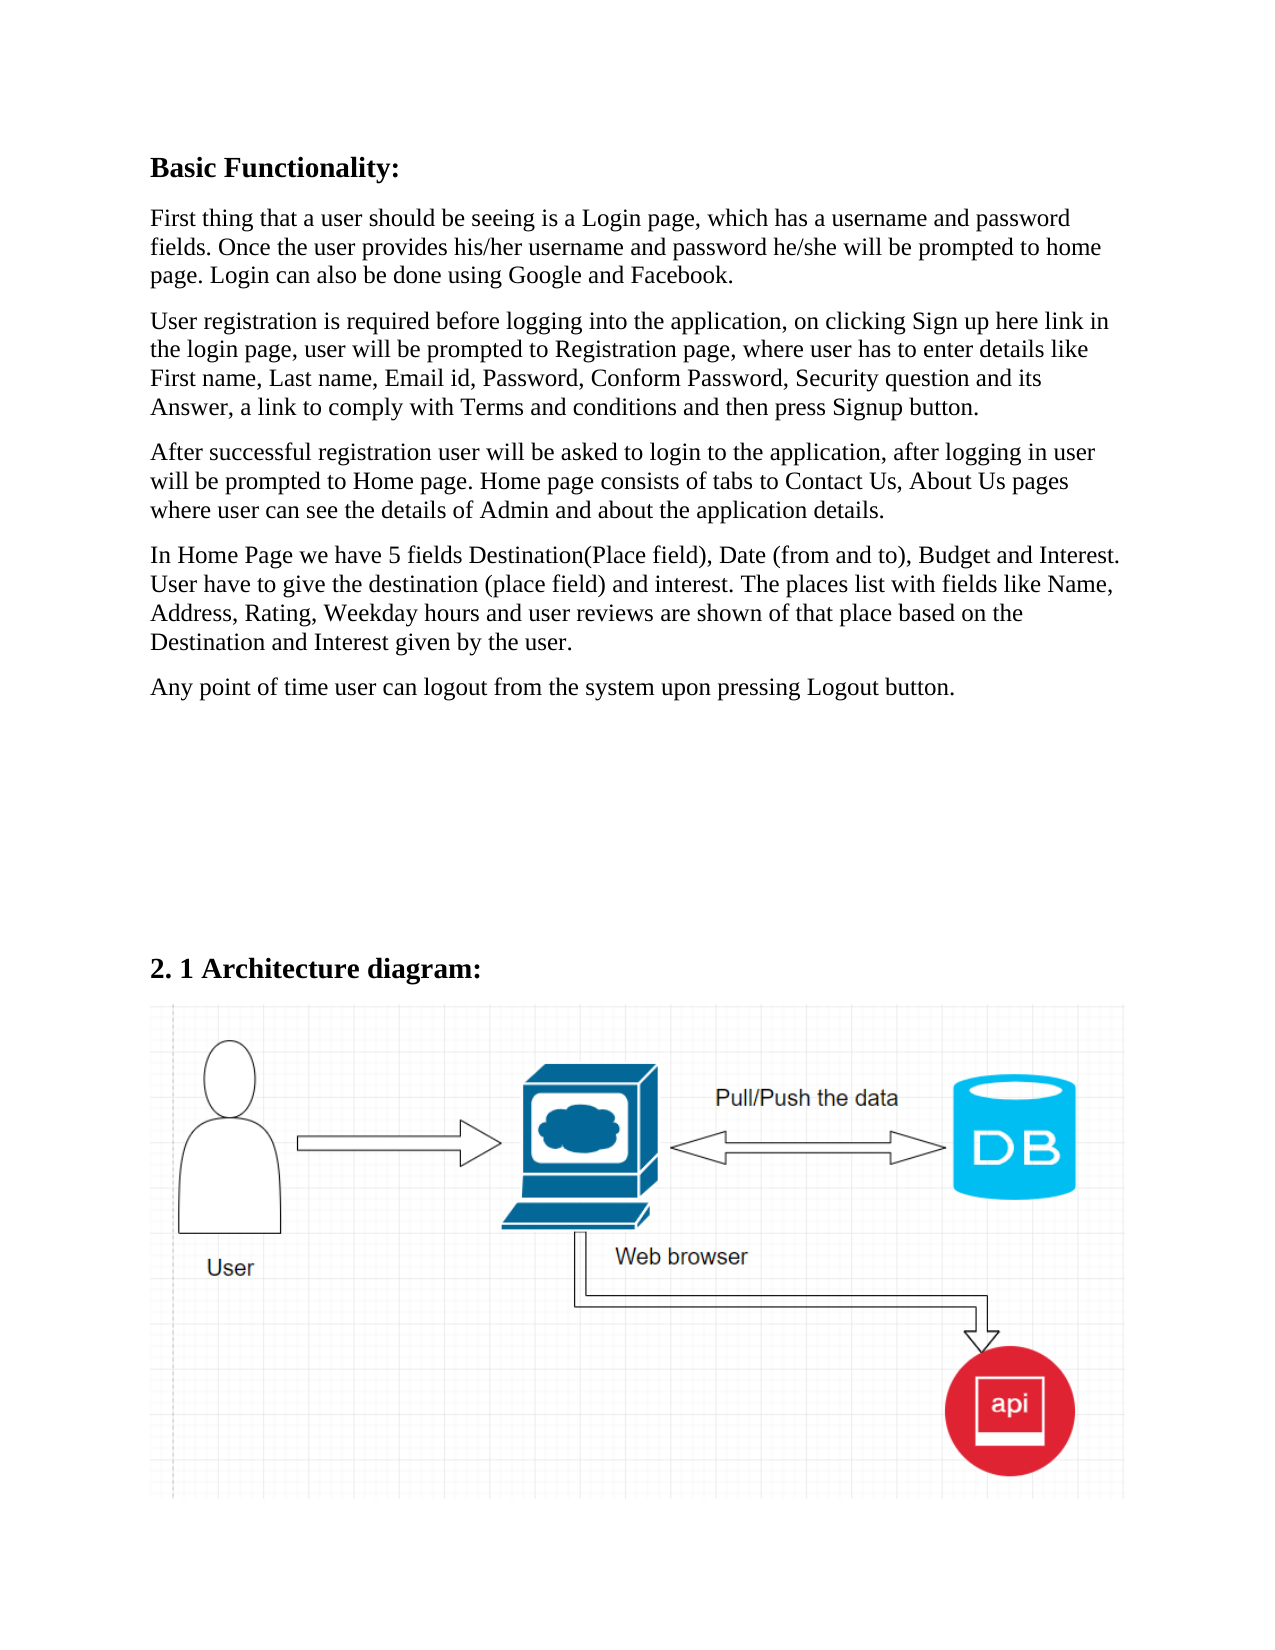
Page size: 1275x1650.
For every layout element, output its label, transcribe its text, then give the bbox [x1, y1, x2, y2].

text First thing that a user should be seeing is a Login page, which has a username and password fields. Once the user provides his/her username and password he/she will be prompted to home page. Login can also be done using Google and Facebook. [150, 203, 1125, 289]
text After successful registration user will be asked to login to the application, after logging in user will be prompted to Home page. Home page consists of tabs to Contact Us, About Us pages where user can see the details of Admin and about the application details. [150, 437, 1125, 524]
text 2. 1 Architecture diagram: [150, 952, 1125, 985]
picture [150, 1004, 1125, 1499]
text Basic Functionality: [150, 150, 1125, 183]
text User registration is required before logging into the application, on clicking Sign up here link in the login page, user will be prompted to Registration page, where user has to enter details like First name, Last name, Email id, Password, Conform Password, Security question and its Answer, a link to comply with Terms and conditions and then press Signup button. [150, 306, 1125, 421]
text In Home Page we have 5 fields Destination(Place field), Date (from and to), Budget and Interest. User have to give the destination (place field) and interest. The places list with fields like Name, Address, Rating, Weekday hours and user reviews are shown of that place based on the Destination and Interest given by the user. [150, 540, 1125, 655]
text Any point of time user can logout from the system upon pressing Logout button. [150, 672, 1125, 701]
